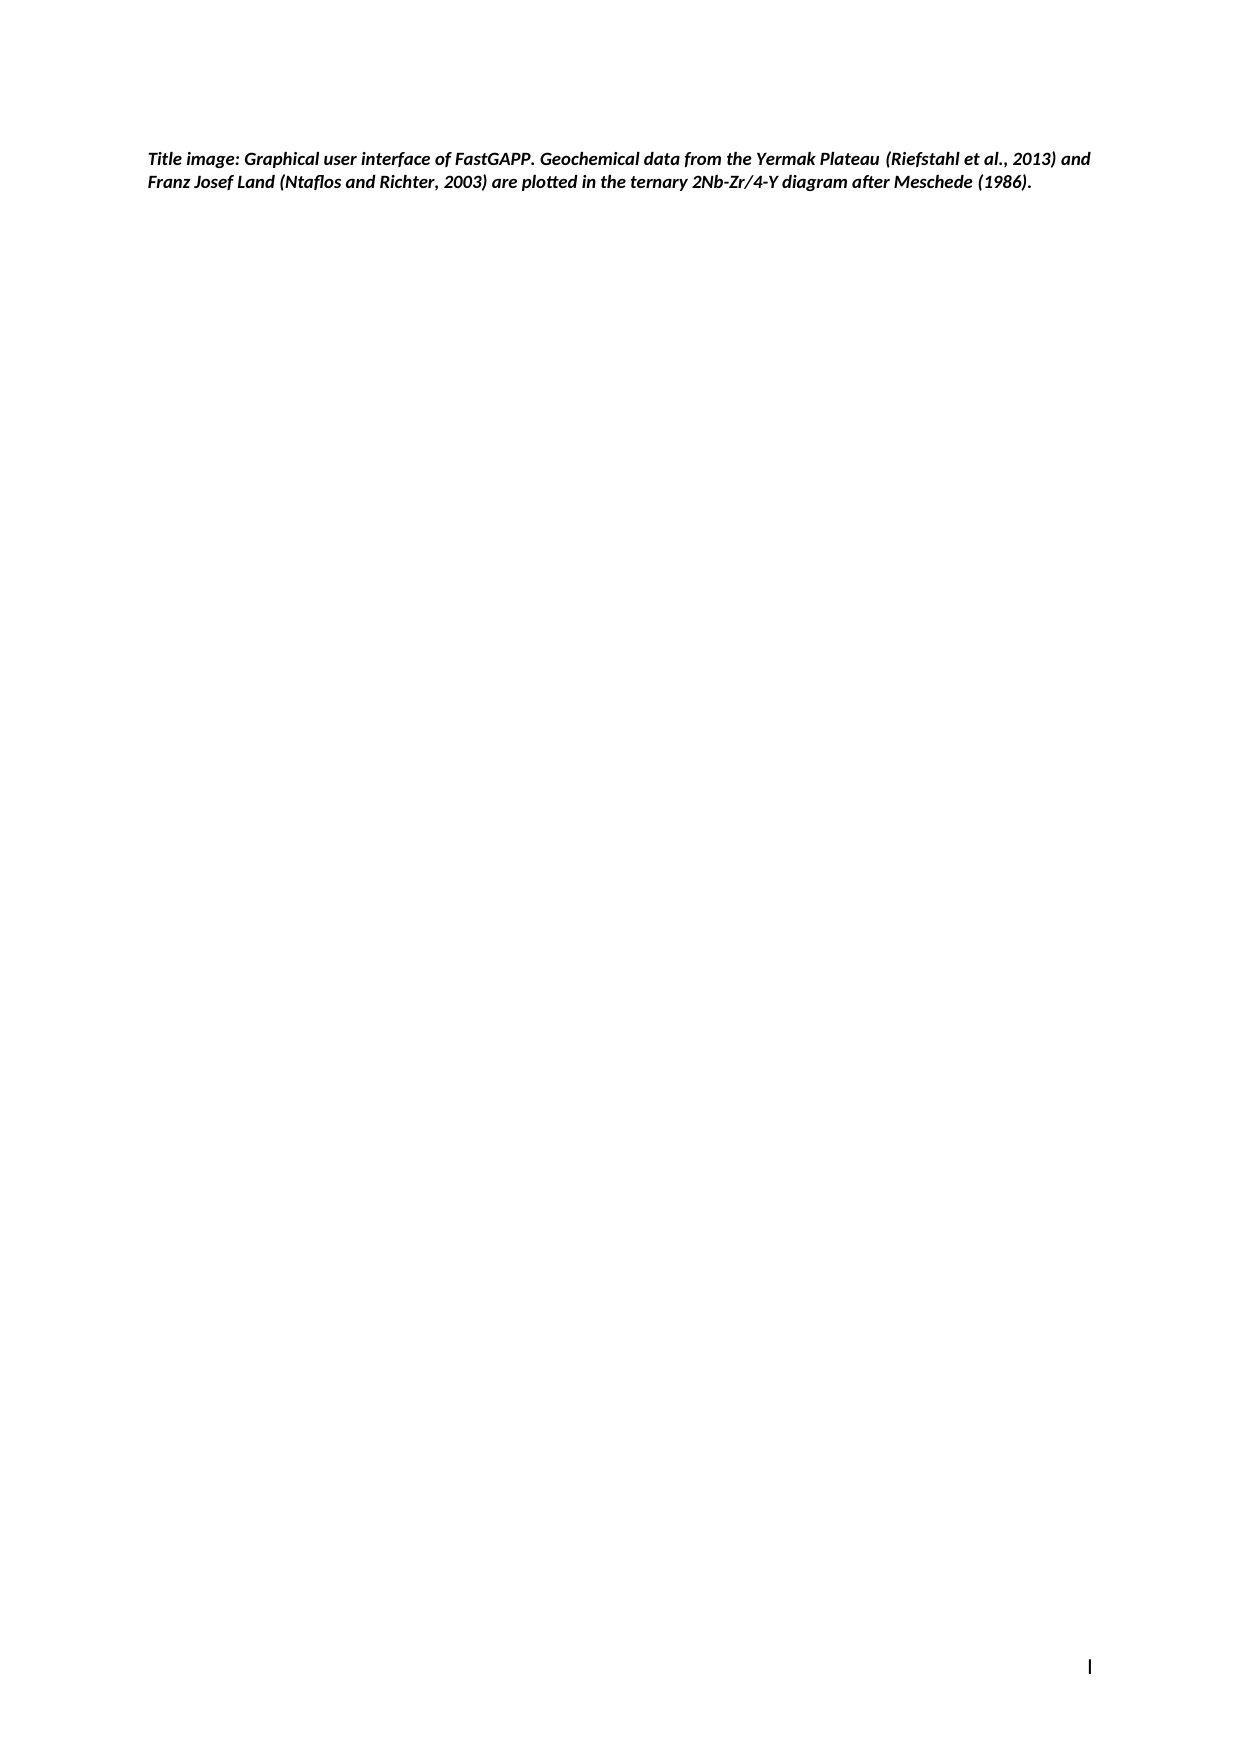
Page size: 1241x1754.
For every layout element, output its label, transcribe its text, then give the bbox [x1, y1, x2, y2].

text Title image: Graphical user interface of FastGAPP. Geochemical data from the Yermak Plateau (Riefstahl et al., 2013) and Franz Josef Land (Ntaflos and Richter, 2003) are plotted in the ternary 2Nb-Zr/4-Y diagram after Meschede (1986). [148, 148, 1093, 193]
